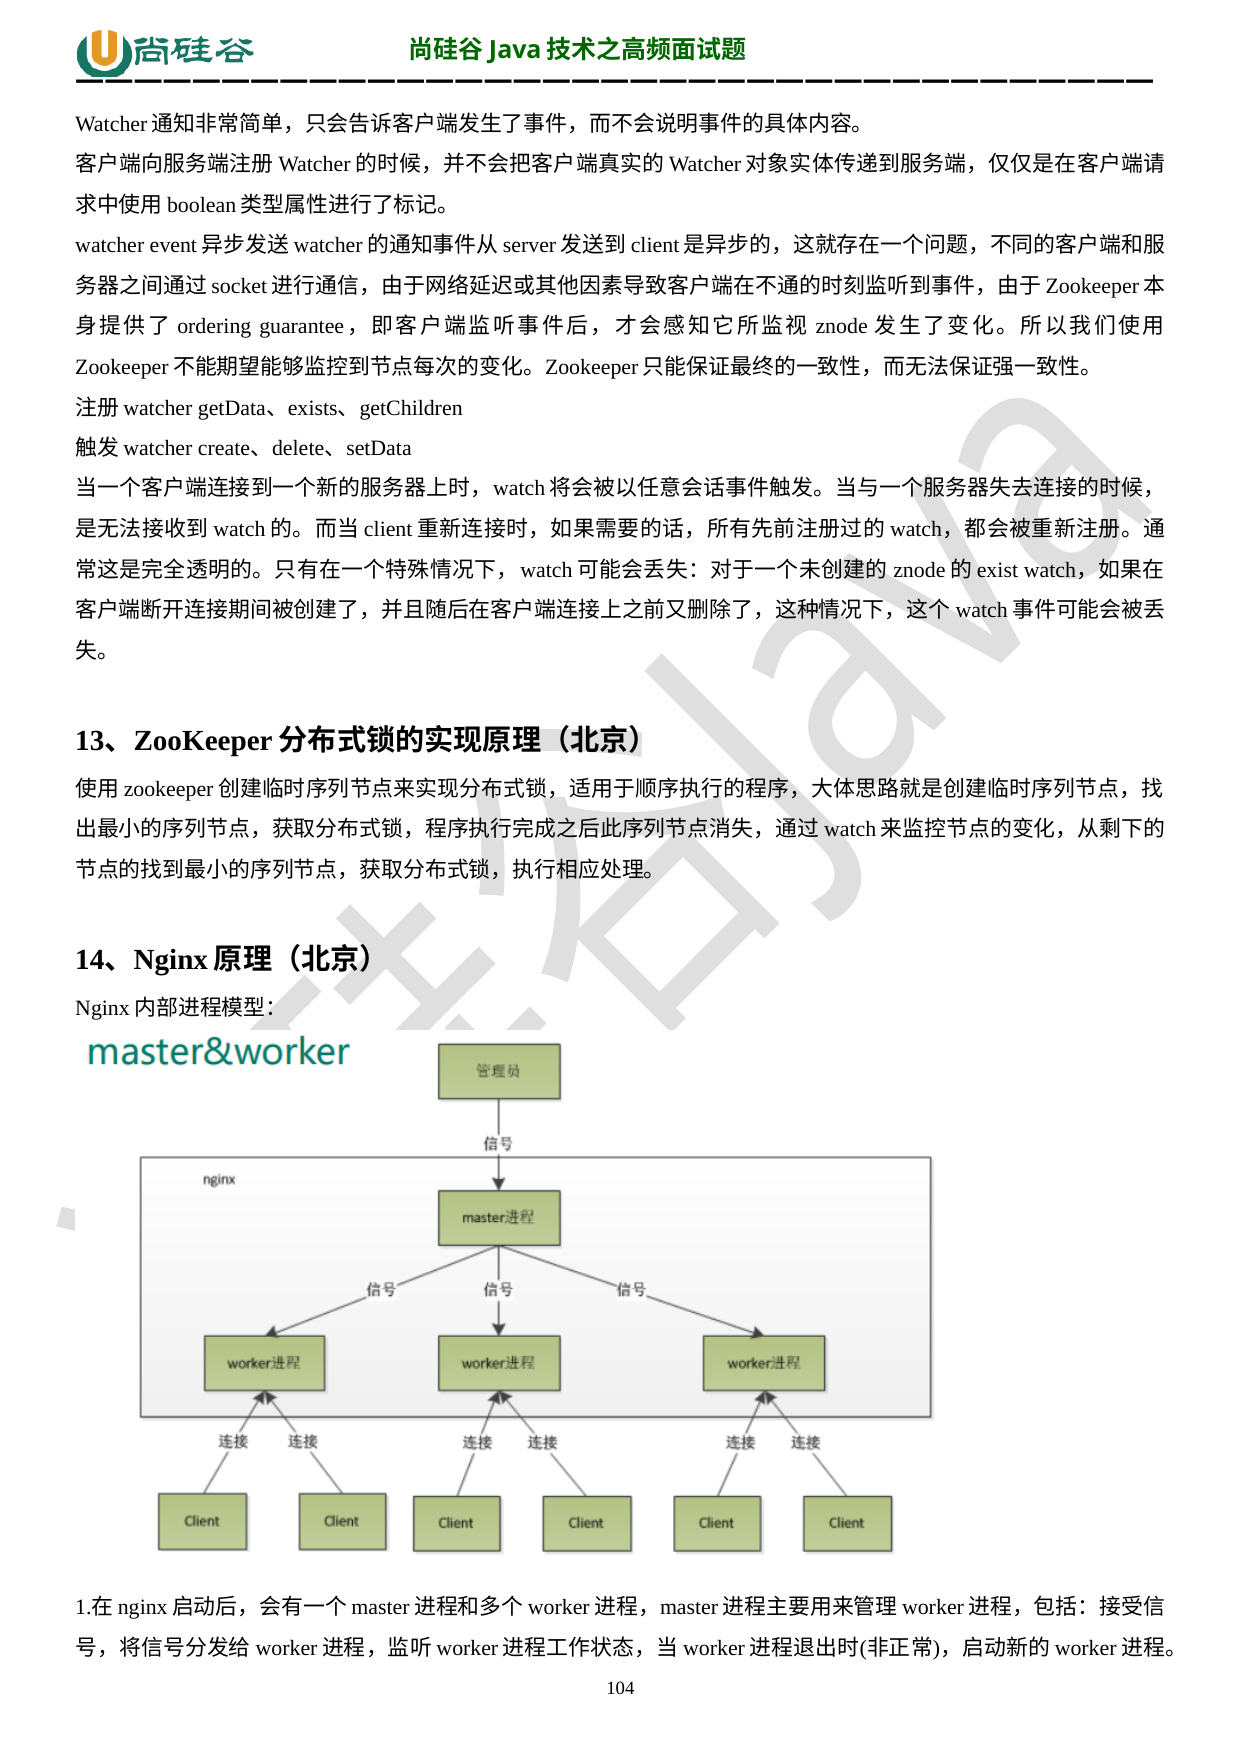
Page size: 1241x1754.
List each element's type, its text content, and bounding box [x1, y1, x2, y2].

text Nginx内部进程模型： [75, 989, 1165, 1022]
text 触发watcher create、delete、setData [75, 429, 1165, 462]
picture [75, 29, 253, 77]
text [75, 1589, 1165, 1662]
text watcher event异步发送watcher的通知事件从server发送到client是异步的，这就存在一个问题，不同的客户端和服务器之间通过socket进行通信，由于网络延迟或其他因素导致客户端在不通的时刻监听到事件，由于Zookeeper本身提供了ordering guarantee，即客户端监听事件后，才会感知它所监视znode发生了变化。所以我们使用Zookeeper不能期望能够监控到节点每次的变化。Zookeeper只能保证最终的一致性，而无法保证强一致性。 [75, 227, 1165, 381]
text Watcher通知非常简单，只会告诉客户端发生了事件，而不会说明事件的具体内容。 [75, 105, 1165, 138]
text 客户端向服务端注册Watcher的时候，并不会把客户端真实的Watcher对象实体传递到服务端，仅仅是在客户端请求中使用boolean类型属性进行了标记。 [75, 146, 1165, 219]
text 使用zookeeper创建临时序列节点来实现分布式锁，适用于顺序执行的程序，大体思路就是创建临时序列节点，找出最小的序列节点，获取分布式锁，程序执行完成之后此序列节点消失，通过watch来监控节点的变化，从剩下的节点的找到最小的序列节点，获取分布式锁，执行相应处理。 [75, 770, 1165, 884]
subtitle 13、ZooKeeper分布式锁的实现原理（北京） [75, 705, 1165, 770]
picture [75, 1030, 939, 1562]
text 注册watcher getData、exists、getChildren [75, 389, 1165, 422]
subtitle 14、Nginx原理（北京） [75, 924, 1165, 989]
text 当一个客户端连接到一个新的服务器上时，watch将会被以任意会话事件触发。当与一个服务器失去连接的时候，是无法接收到watch的。而当client重新连接时，如果需要的话，所有先前注册过的watch，都会被重新注册。通常这是完全透明的。只有在一个特殊情况下，watch可能会丢失：对于一个未创建的znode的exist watch，如果在客户端断开连接期间被创建了，并且随后在客户端连接上之前又删除了，这种情况下，这个watch事件可能会被丢失。 [75, 470, 1165, 665]
